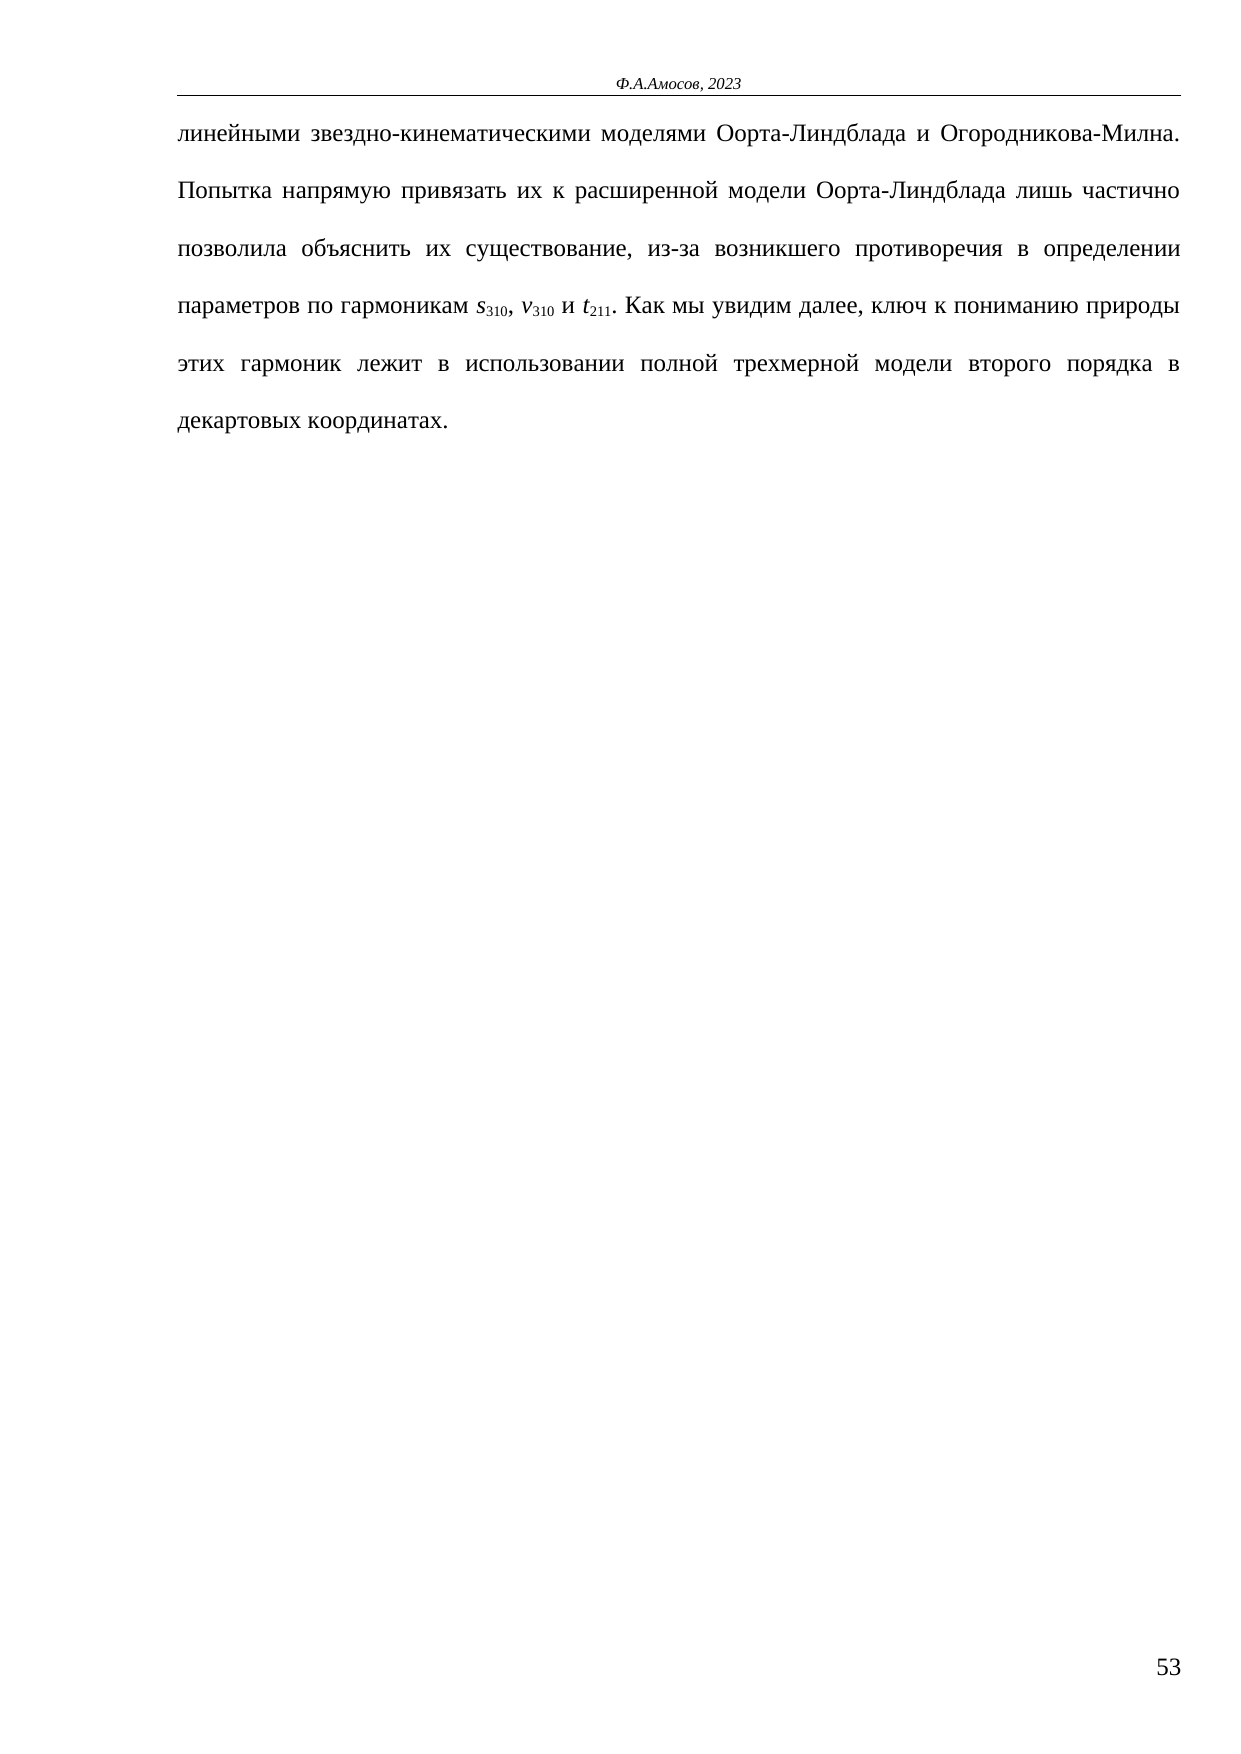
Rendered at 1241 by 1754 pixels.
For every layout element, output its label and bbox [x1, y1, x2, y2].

text [177, 118, 1181, 434]
